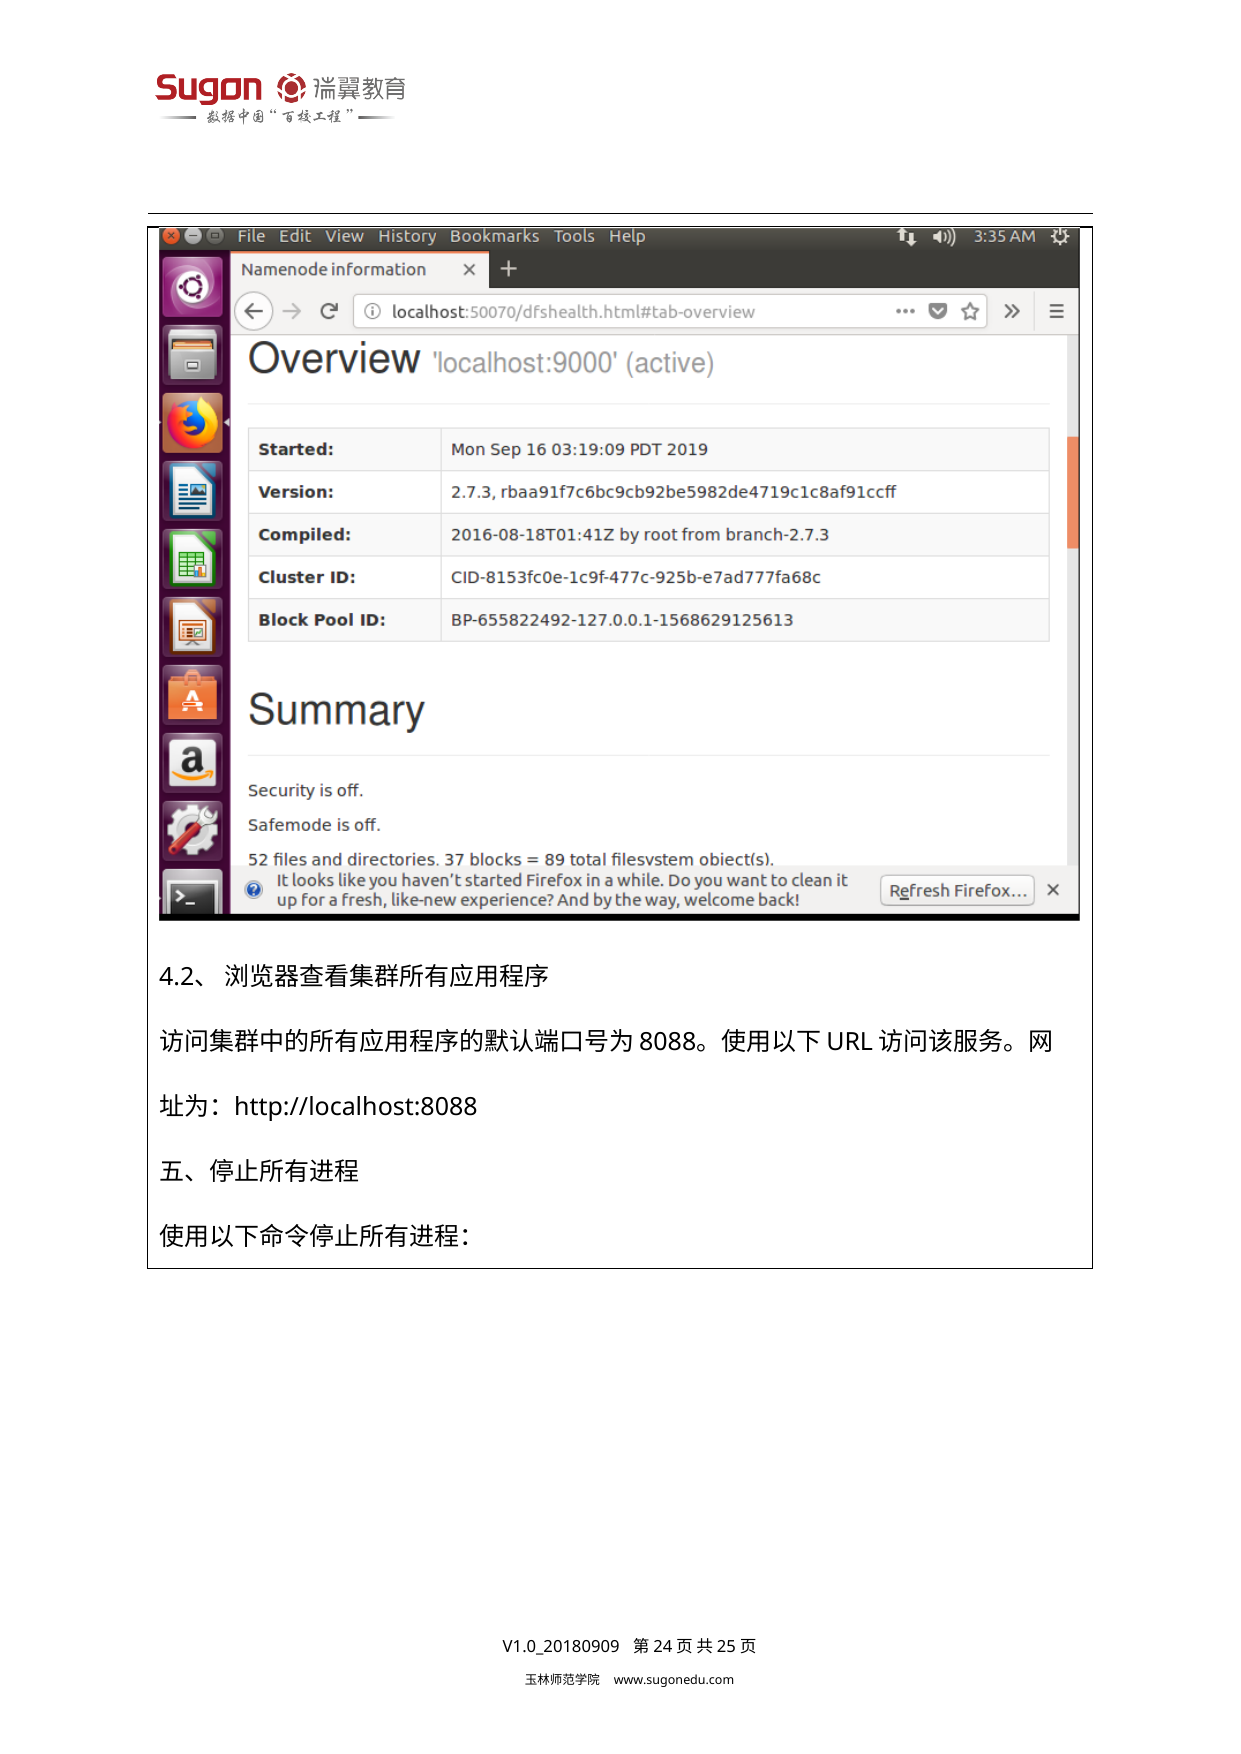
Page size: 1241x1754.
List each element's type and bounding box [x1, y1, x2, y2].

picture [158, 108, 396, 125]
picture [155, 73, 405, 105]
table_cell [148, 228, 1092, 1267]
picture [158, 227, 1080, 922]
